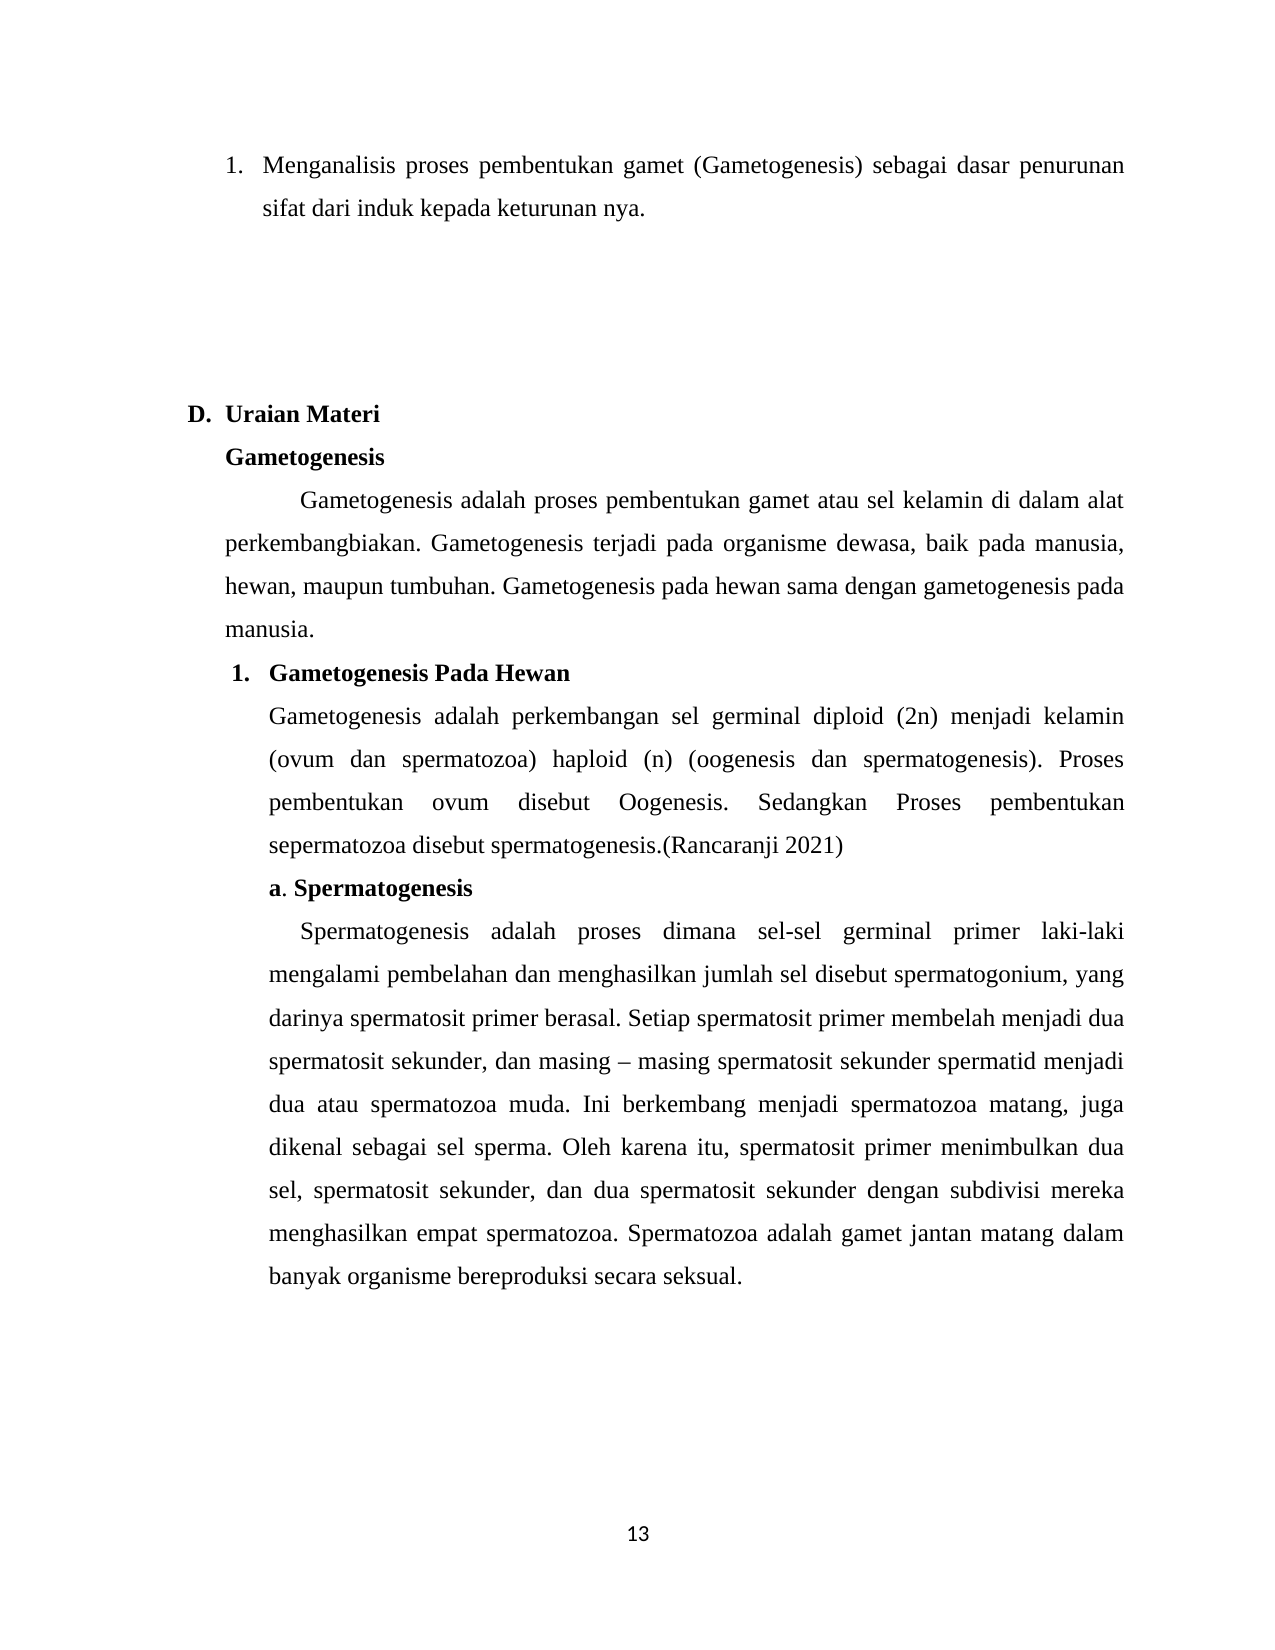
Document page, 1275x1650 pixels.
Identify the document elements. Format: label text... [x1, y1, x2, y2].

list Gametogenesis adalah proses pembentukan gamet atau sel kelamin di dalam alat perkembangbiakan. Gametogenesis terjadi pada organisme dewasa, baik pada manusia, hewan, maupun tumbuhan. Gametogenesis pada hewan sama dengan gametogenesis pada manusia. [225, 485, 1125, 643]
list Gametogenesis Pada Hewan [231, 658, 1125, 686]
list Spermatogenesis adalah proses dimana sel-sel germinal primer laki-laki mengalami pembelahan dan menghasilkan jumlah sel disebut spermatogonium, yang darinya spermatosit primer berasal. Setiap spermatosit primer membelah menjadi dua spermatosit sekunder, dan masing – masing spermatosit sekunder spermatid menjadi dua atau spermatozoa muda. Ini berkembang menjadi spermatozoa matang, juga dikenal sebagai sel sperma. Oleh karena itu, spermatosit primer menimbulkan dua sel, spermatosit sekunder, dan dua spermatosit sekunder dengan subdivisi mereka menghasilkan empat spermatozoa. Spermatozoa adalah gamet jantan matang dalam banyak organisme bereproduksi secara seksual. [269, 916, 1125, 1290]
list Gametogenesis adalah perkembangan sel germinal diploid (2n) menjadi kelamin (ovum dan spermatozoa) haploid (n) (oogenesis dan spermatogenesis). Proses pembentukan ovum disebut Oogenesis. Sedangkan Proses pembentukan sepermatozoa disebut spermatogenesis.(Rancaranji 2021) [269, 701, 1125, 859]
list Uraian Materi [187, 399, 1125, 428]
list Menganalisis proses pembentukan gamet (Gametogenesis) sebagai dasar penurunan sifat dari induk kepada keturunan nya. [225, 150, 1125, 222]
list a. Spermatogenesis [269, 873, 1125, 902]
list Gametogenesis [225, 442, 1125, 471]
